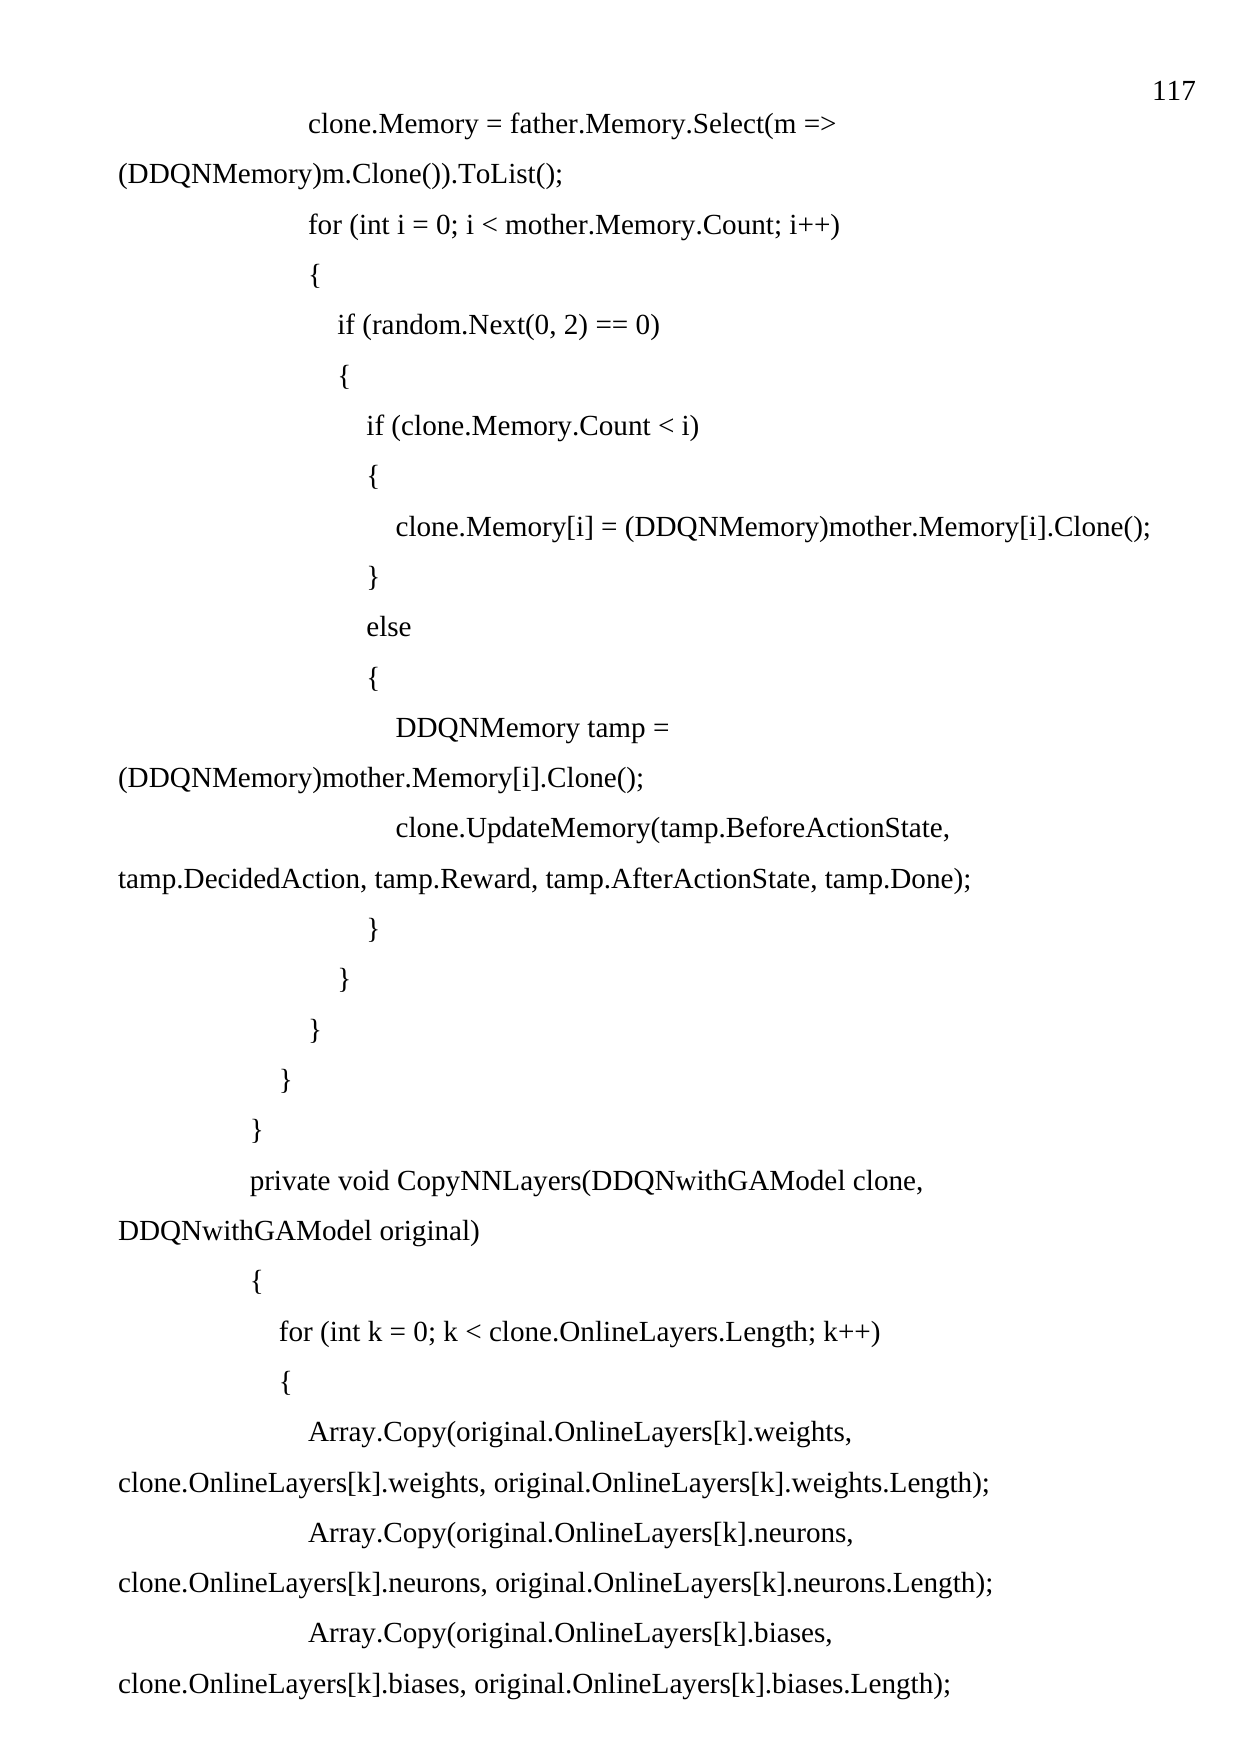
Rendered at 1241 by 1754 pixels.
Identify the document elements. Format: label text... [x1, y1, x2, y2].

text { [118, 1364, 1181, 1398]
text for (int k = 0; k < clone.OnlineLayers.Length; k++) [118, 1314, 1181, 1347]
text } [118, 559, 1181, 593]
text { [118, 257, 1181, 291]
text Array.Copy(original.OnlineLayers[k].neurons, clone.OnlineLayers[k].neurons, original.OnlineLayers[k].neurons.Length); [118, 1515, 1181, 1599]
text } [118, 911, 1181, 945]
text { [118, 358, 1181, 391]
text clone.UpdateMemory(tamp.BeforeActionState, tamp.DecidedAction, tamp.Reward, tamp.AfterActionState, tamp.Done); [118, 811, 1181, 894]
text Array.Copy(original.OnlineLayers[k].biases, clone.OnlineLayers[k].biases, original.OnlineLayers[k].biases.Length); [118, 1616, 1181, 1699]
text Array.Copy(original.OnlineLayers[k].weights, clone.OnlineLayers[k].weights, original.OnlineLayers[k].weights.Length); [118, 1414, 1181, 1498]
text } [118, 1012, 1181, 1045]
text } [118, 1062, 1181, 1096]
text clone.Memory = father.Memory.Select(m => (DDQNMemory)m.Clone()).ToList(); [118, 106, 1181, 190]
text clone.Memory[i] = (DDQNMemory)mother.Memory[i].Clone(); [118, 509, 1181, 542]
text } [118, 1112, 1181, 1146]
text { [118, 1263, 1181, 1297]
text private void CopyNNLayers(DDQNwithGAModel clone, DDQNwithGAModel original) [118, 1163, 1181, 1247]
text DDQNMemory tamp = (DDQNMemory)mother.Memory[i].Clone(); [118, 710, 1181, 794]
text { [118, 458, 1181, 492]
text for (int i = 0; i < mother.Memory.Count; i++) [118, 207, 1181, 240]
text else [118, 609, 1181, 643]
text { [118, 660, 1181, 693]
text if (random.Next(0, 2) == 0) [118, 307, 1181, 341]
text if (clone.Memory.Count < i) [118, 408, 1181, 442]
text } [118, 962, 1181, 995]
